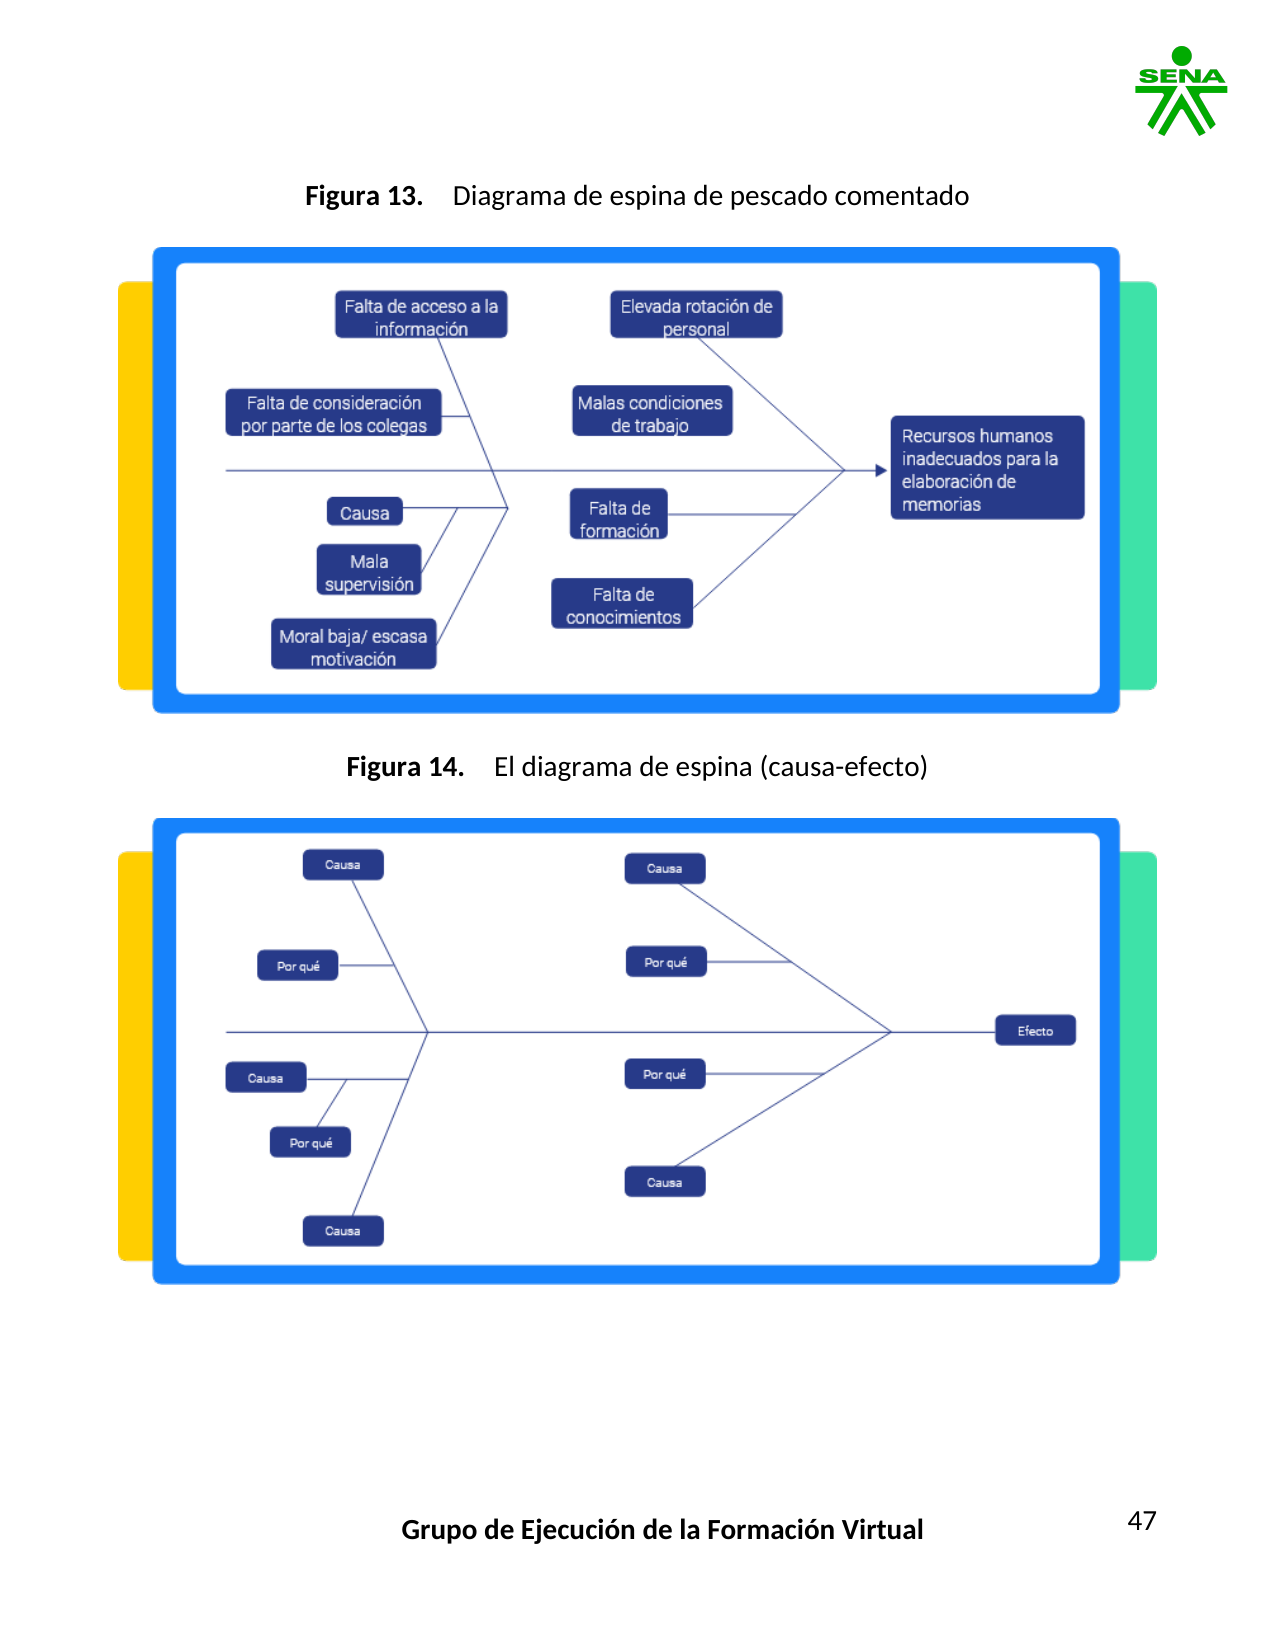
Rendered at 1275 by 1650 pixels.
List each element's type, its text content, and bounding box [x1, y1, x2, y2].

picture [1135, 46, 1228, 136]
text Diagrama de espina de pescado comentado [118, 177, 1157, 213]
picture [118, 247, 1157, 714]
text El diagrama de espina (causa-efecto) [118, 748, 1157, 783]
picture [118, 818, 1157, 1285]
